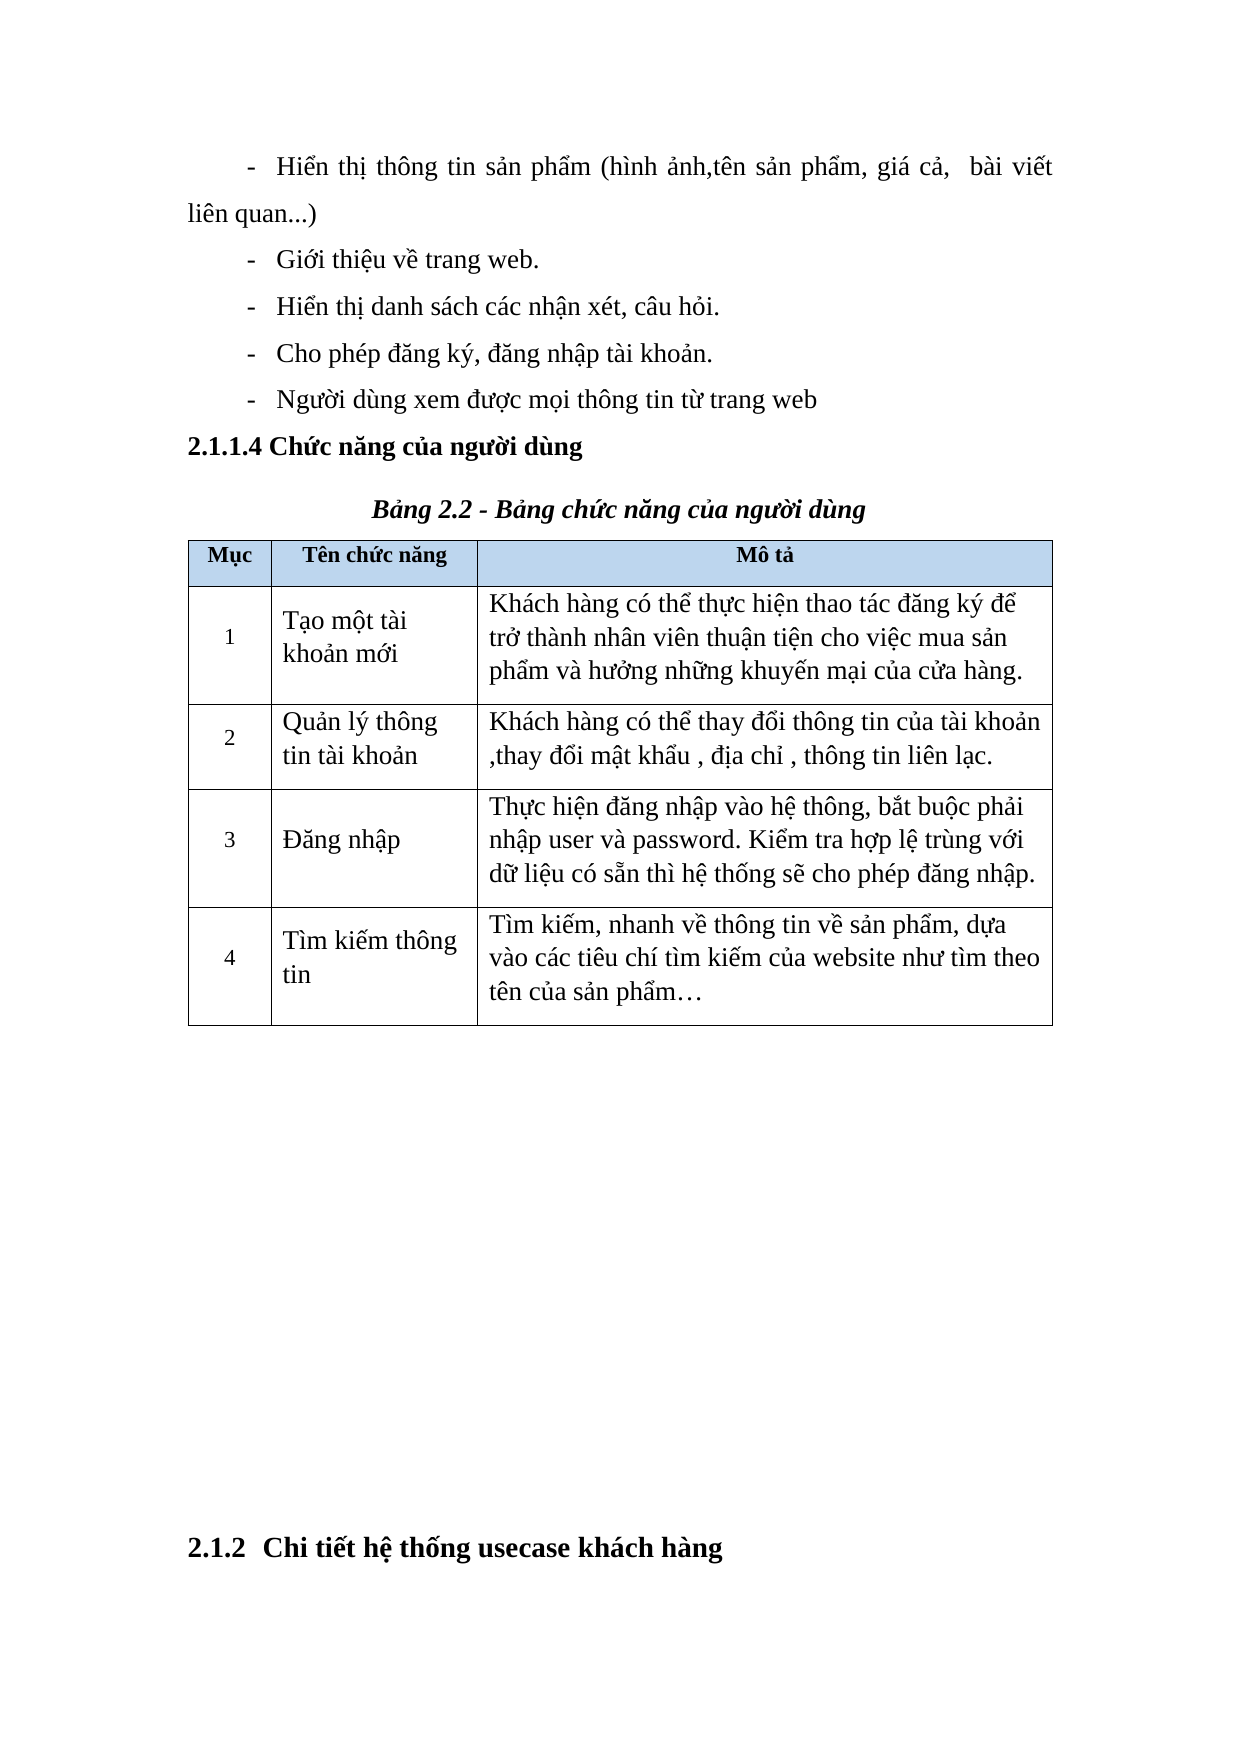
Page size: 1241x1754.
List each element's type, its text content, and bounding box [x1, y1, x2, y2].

table_cell Đăng nhập [272, 790, 477, 907]
list Người dùng xem được mọi thông tin từ trang web [187, 383, 1053, 414]
table_cell Thực hiện đăng nhập vào hệ thông, bắt buộc phải nhập user và password. Kiểm tra hợp lệ trùng với dữ liệu có sẵn thì hệ thống sẽ cho phép đăng nhập. [478, 790, 1052, 907]
table_cell Tìm kiếm thông tin [272, 908, 477, 1025]
table_cell Khách hàng có thể thực hiện thao tác đăng ký để trở thành nhân viên thuận tiện cho việc mua sản phẩm và hưởng những khuyến mại của cửa hàng. [478, 587, 1052, 704]
table_cell Quản lý thông tin tài khoản [272, 705, 477, 789]
list Cho phép đăng ký, đăng nhập tài khoản. [187, 337, 1053, 368]
text 2.1.1.4 Chức năng của người dùng [187, 430, 1053, 461]
table_header Mô tả [478, 541, 1052, 586]
list Giới thiệu về trang web. [187, 243, 1053, 274]
table_header Tên chức năng [272, 541, 477, 586]
table_cell 2 [189, 705, 271, 789]
subtitle Chi tiết hệ thống usecase khách hàng [187, 1530, 1049, 1564]
table_cell Tạo một tài khoản mới [272, 587, 477, 704]
table_cell 3 [189, 790, 271, 907]
table_cell Khách hàng có thể thay đổi thông tin của tài khoản ,thay đổi mật khẩu , địa chỉ , thông tin liên lạc. [478, 705, 1052, 789]
table_cell Tìm kiếm, nhanh về thông tin về sản phẩm, dựa vào các tiêu chí tìm kiếm của website như tìm theo tên của sản phẩm… [478, 908, 1052, 1025]
table_cell 4 [189, 908, 271, 1025]
list Hiển thị thông tin sản phẩm (hình ảnh,tên sản phẩm, giá cả, bài viết liên quan...) [187, 150, 1053, 228]
table_header Mục [189, 541, 271, 586]
text Bảng 2.2 - Bảng chức năng của người dùng [187, 493, 1053, 524]
table_cell 1 [189, 587, 271, 704]
list Hiển thị danh sách các nhận xét, câu hỏi. [187, 290, 1053, 321]
